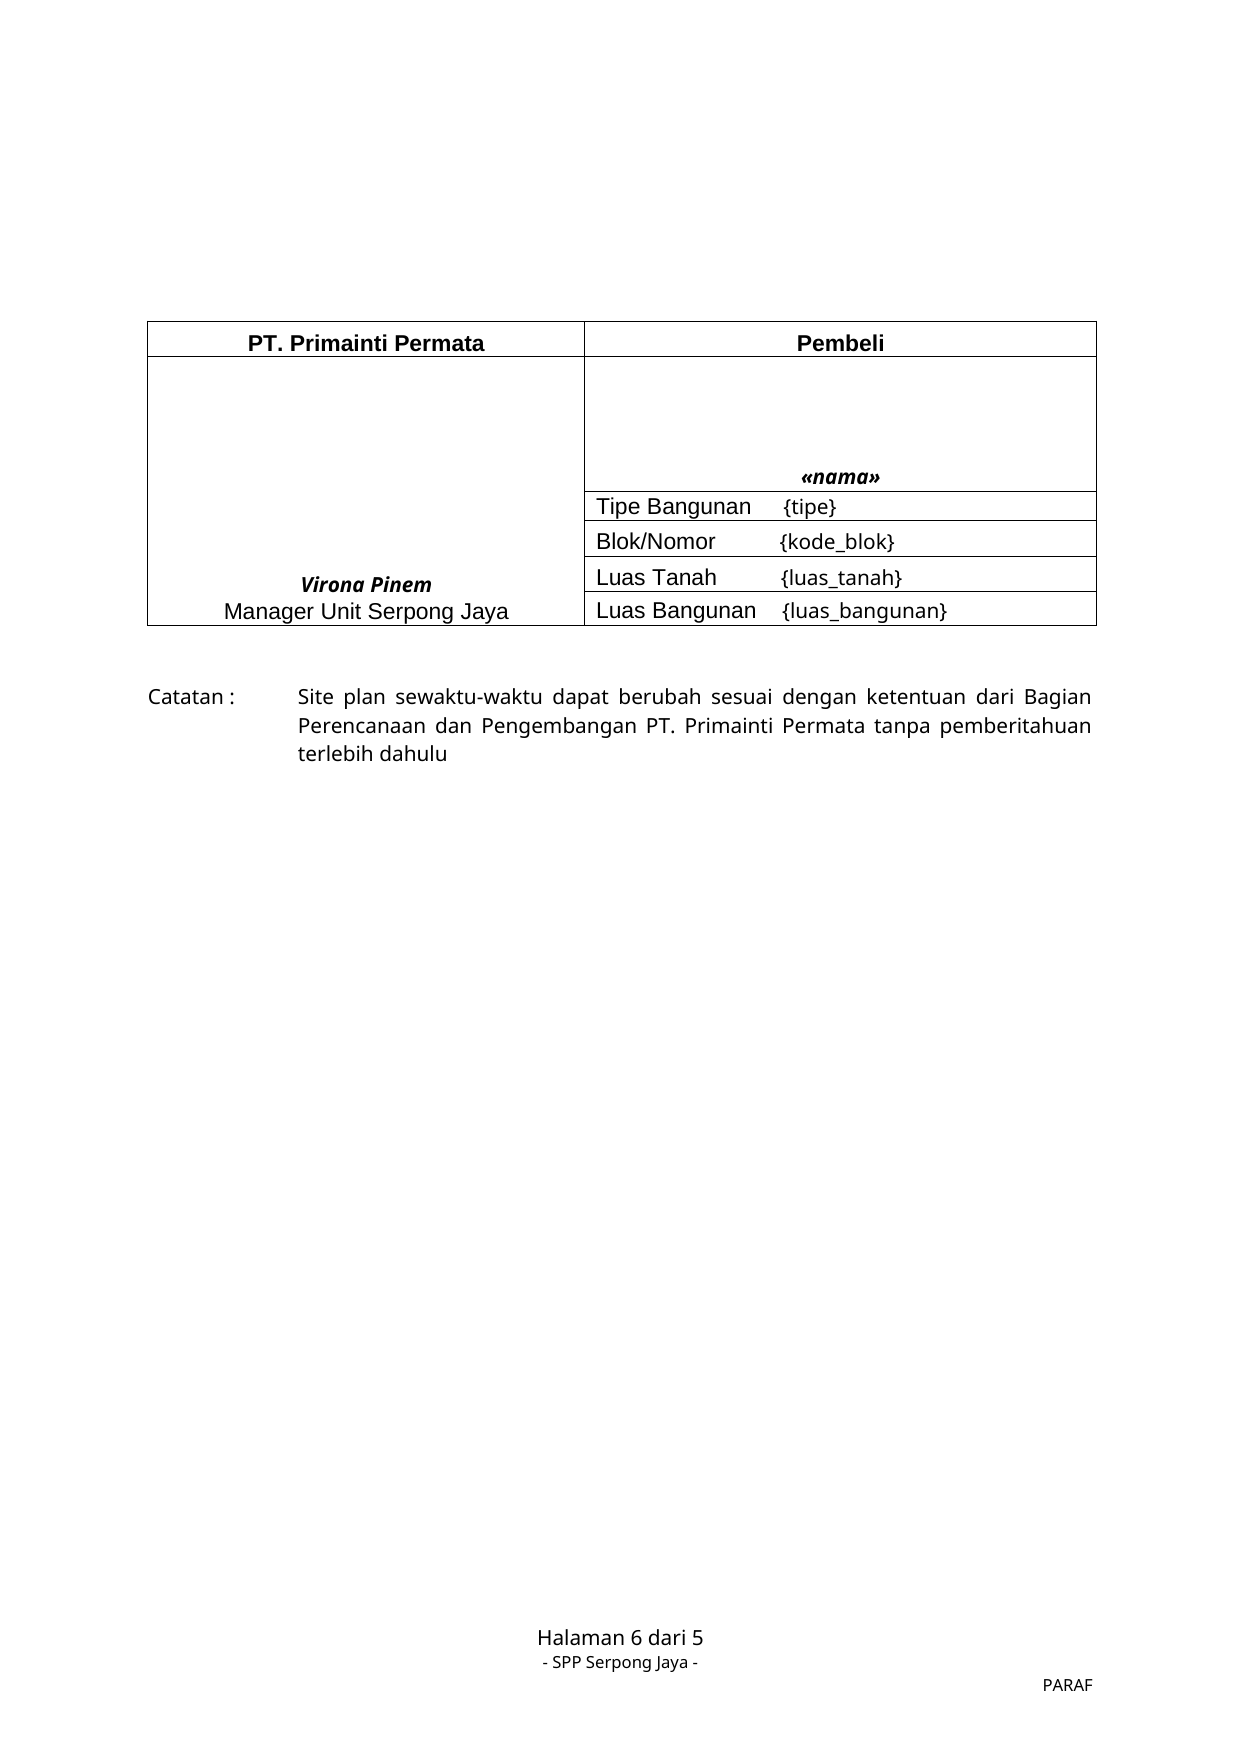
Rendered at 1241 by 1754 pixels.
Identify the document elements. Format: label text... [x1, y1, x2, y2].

text Catatan : Site plan sewaktu-waktu dapat berubah sesuai dengan ketentuan dari Bagian Perencanaan dan Pengembangan PT. Primainti Permata tanpa pemberitahuan terlebih dahulu [148, 682, 1092, 768]
table_cell Blok/Nomor {kode_blok} [585, 521, 1096, 556]
table_header PT. Primainti Permata [148, 322, 584, 356]
table_header Pembeli [585, 322, 1096, 356]
table_cell «nama» [585, 357, 1096, 491]
table_cell Luas Tanah {luas_tanah} [585, 557, 1096, 591]
table_cell Luas Bangunan {luas_bangunan} [585, 592, 1096, 624]
table_cell Tipe Bangunan {tipe} [585, 492, 1096, 520]
table_cell Virona Pinem Manager Unit Serpong Jaya [148, 357, 584, 624]
